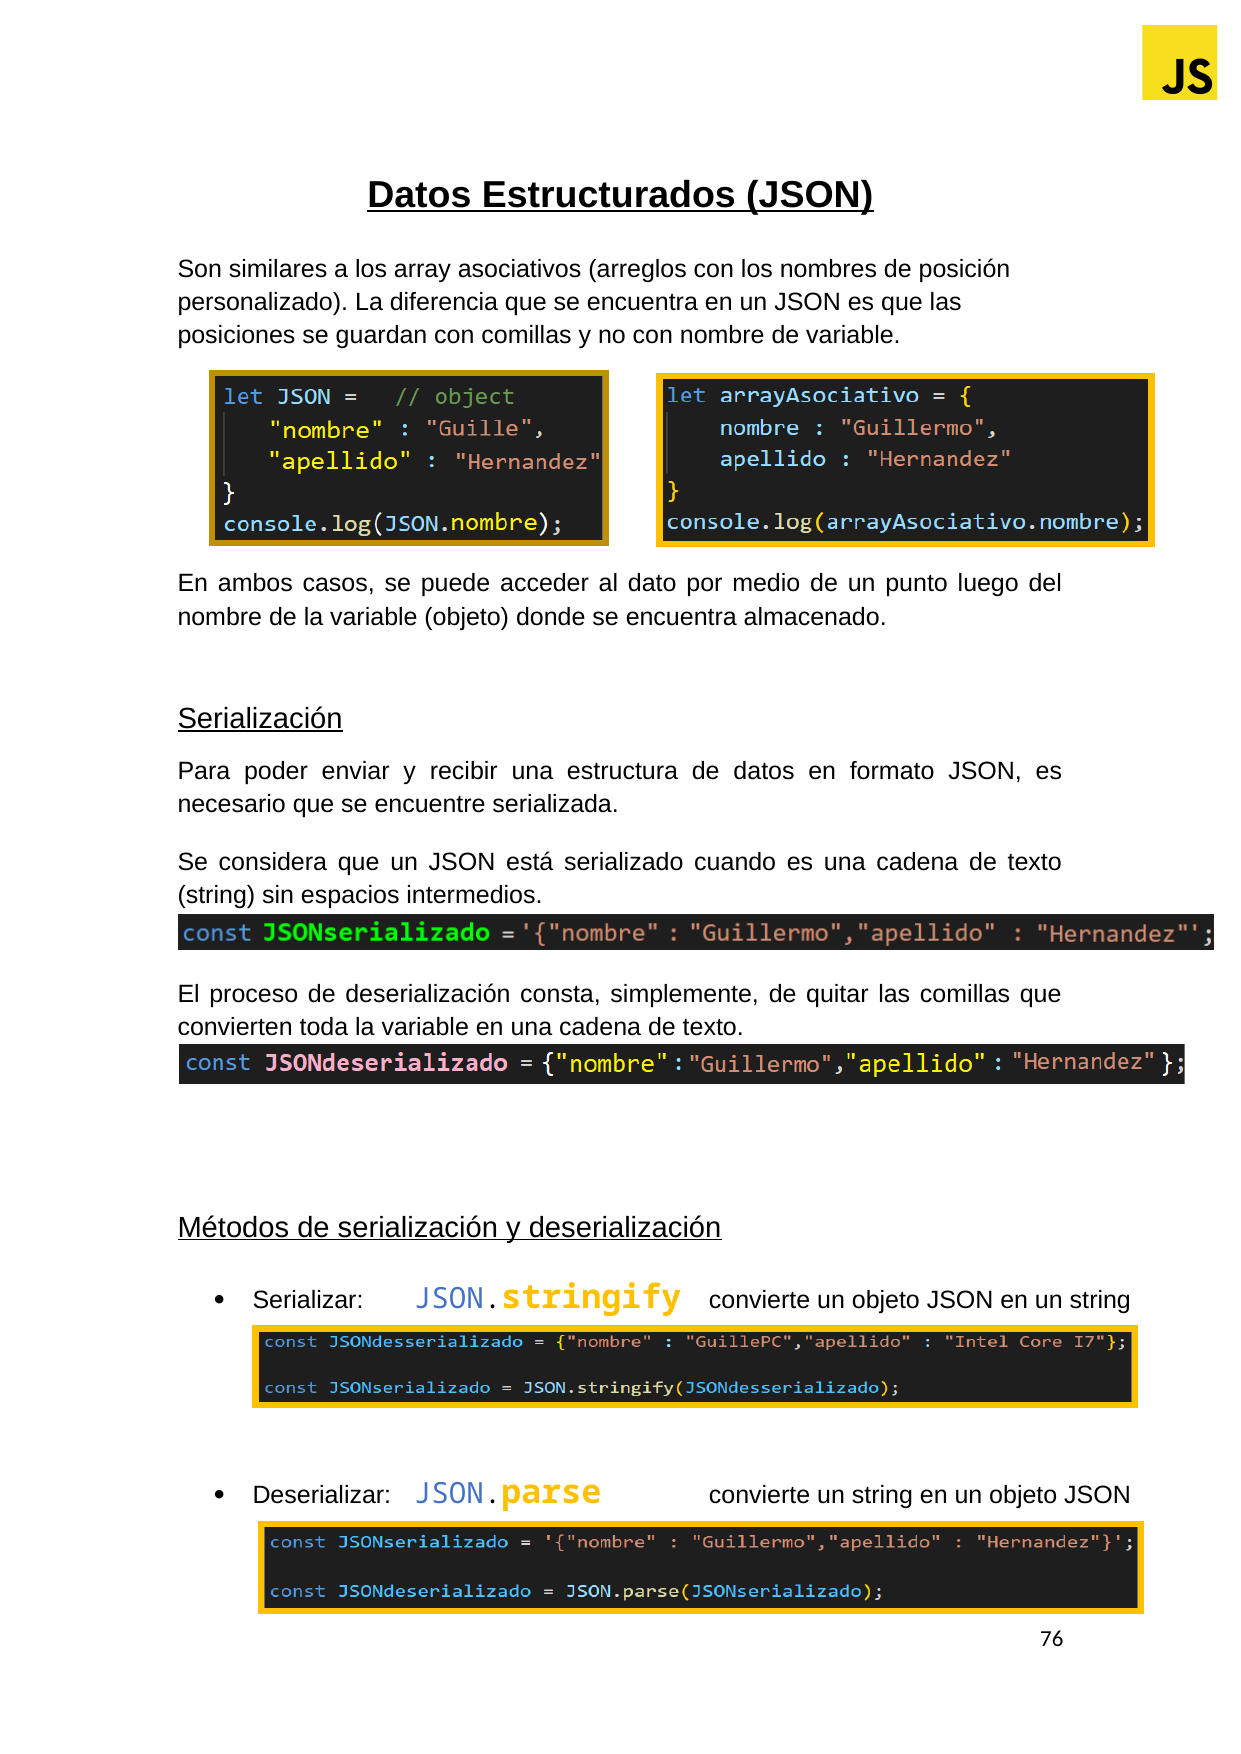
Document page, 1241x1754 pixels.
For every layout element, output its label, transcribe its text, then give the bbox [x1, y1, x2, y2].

text En ambos casos, se puede acceder al dato por medio de un punto luego del nombre de la variable (objeto) donde se encuentra almacenado. [177, 568, 1063, 630]
text Métodos de serialización y deserialización [177, 1209, 1063, 1243]
picture [259, 1332, 1132, 1402]
text Son similares a los array asociativos (arreglos con los nombres de posición personalizado). La diferencia que se encuentra en un JSON es que las posiciones se guardan con comillas y no con nombre de variable. [177, 254, 1063, 349]
text Datos Estructurados (JSON) [177, 173, 1063, 216]
text Serialización [177, 701, 1063, 734]
text El proceso de deserialización consta, simplemente, de quitar las comillas que convierten toda la variable en una cadena de texto. [177, 979, 1063, 1041]
picture [663, 379, 1148, 541]
text Para poder enviar y recibir una estructura de datos en formato JSON, es necesario que se encuentre serializada. [177, 756, 1063, 818]
picture [1142, 25, 1218, 100]
text Se considera que un JSON está serializado cuando es una cadena de texto (string) sin espacios intermedios. [177, 847, 1063, 909]
picture [177, 1044, 1185, 1084]
list Deserializar: JSON.parse convierte un string en un objeto JSON [215, 1468, 1211, 1513]
picture [215, 376, 603, 540]
picture [264, 1527, 1138, 1608]
picture [177, 913, 1215, 950]
list Serializar: JSON.stringify convierte un objeto JSON en un string [215, 1273, 1211, 1318]
